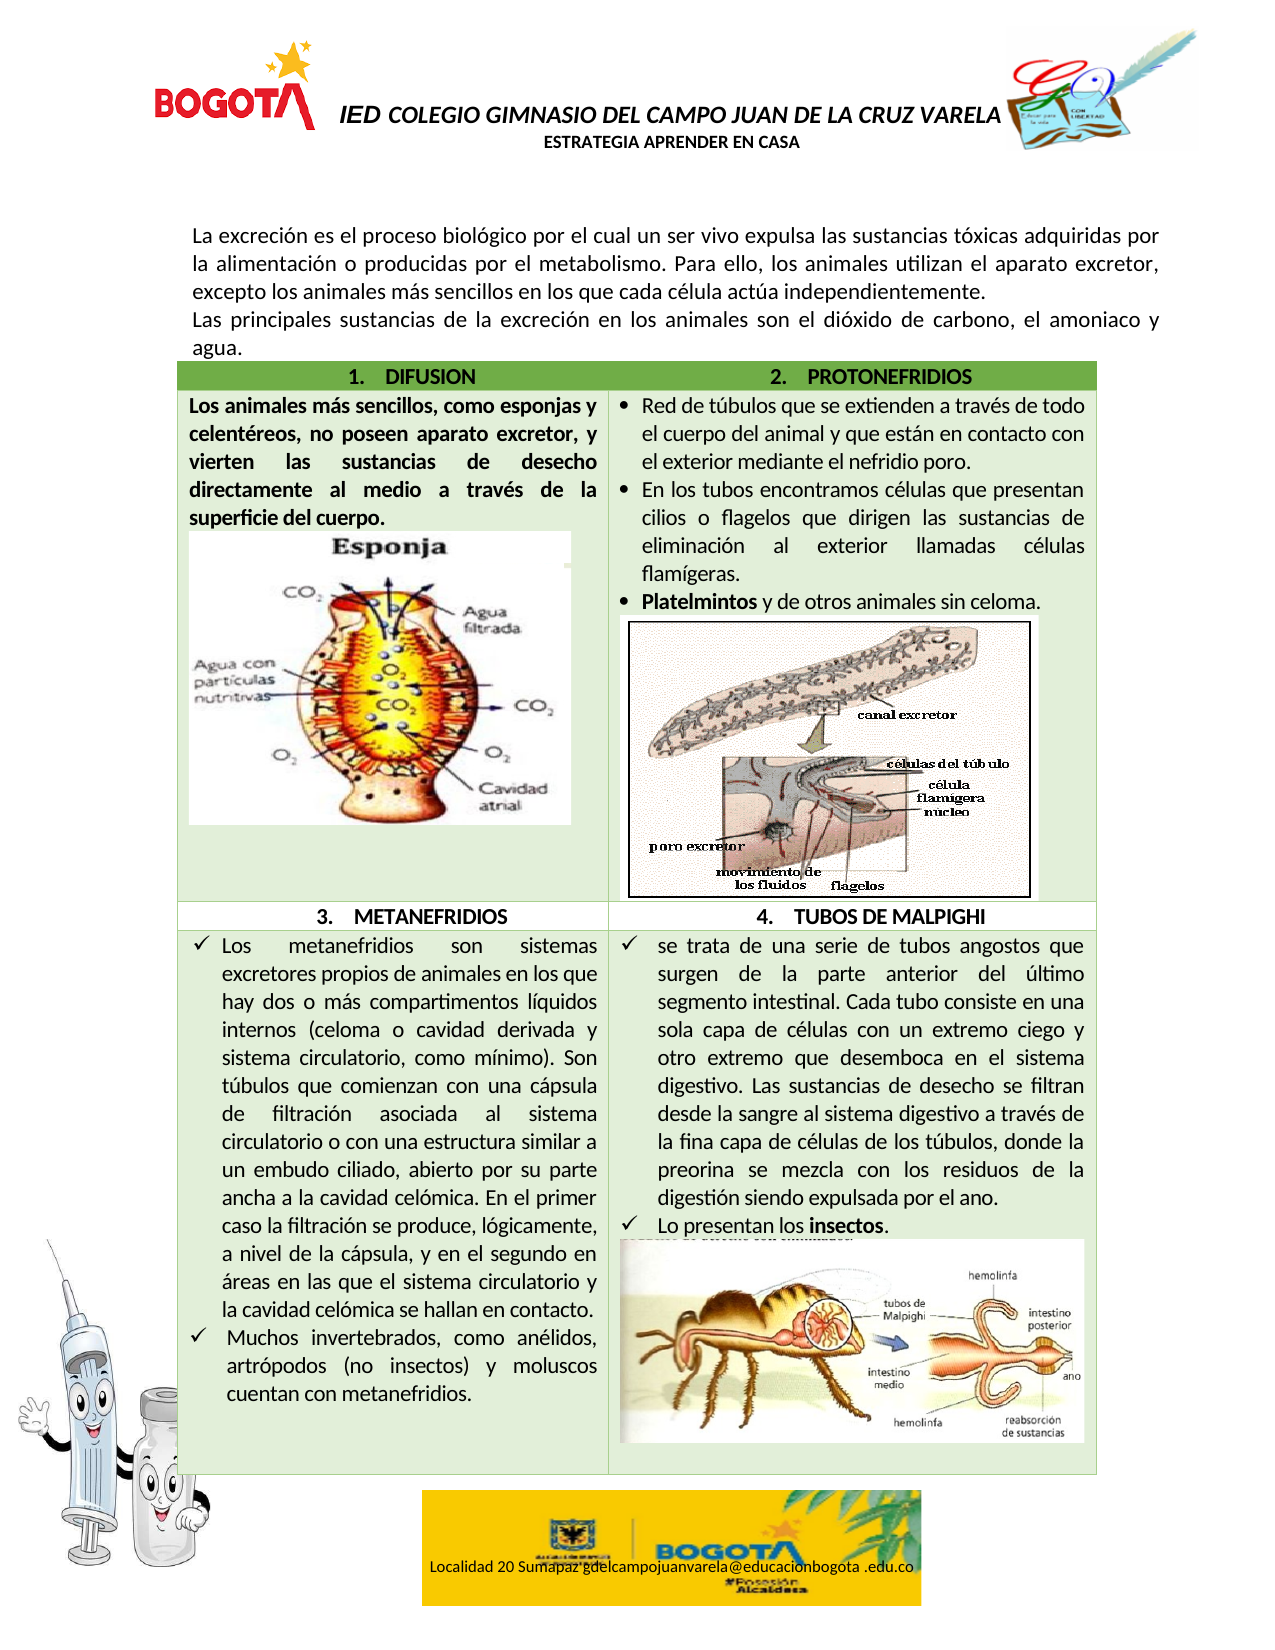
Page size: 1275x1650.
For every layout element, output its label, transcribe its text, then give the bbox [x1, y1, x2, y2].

table_cell Los animales más sencillos, como esponjas y celentéreos, no poseen aparato excretor, y vierten las sustancias de desecho directamente al medio a través de la superficie del cuerpo. [178, 391, 608, 901]
text La excreción es el proceso biológico por el cual un ser vivo expulsa las sustancias tóxicas adquiridas por la alimentación o producidas por el metabolismo. Para ello, los animales utilizan el aparato excretor, excepto los animales más sencillos en los que cada célula actúa independientemente. [192, 221, 1161, 305]
picture [188, 531, 572, 825]
picture [18, 1239, 211, 1567]
picture [620, 615, 1039, 901]
table_cell Red de túbulos que se extienden a través de todo el cuerpo del animal y que están en contacto con el exterior mediante el nefridio poro. En los tubos encontramos células que presentan cilios o flagelos que dirigen las sustancias de eliminación al exterior llamadas células flamígeras. Platelmintos y de otros animales sin celoma. [609, 391, 1096, 901]
table_cell TUBOS DE MALPIGHI [609, 902, 1096, 930]
text Las principales sustancias de la excreción en los animales son el dióxido de carbono, el amoniaco y agua. [192, 305, 1161, 361]
table_cell METANEFRIDIOS [178, 902, 608, 930]
picture [109, 17, 355, 166]
table_header PROTONEFRIDIOS [609, 362, 1096, 390]
picture [620, 1239, 1085, 1443]
table_header DIFUSION [178, 362, 608, 390]
picture [422, 1490, 922, 1606]
picture [1005, 26, 1199, 151]
